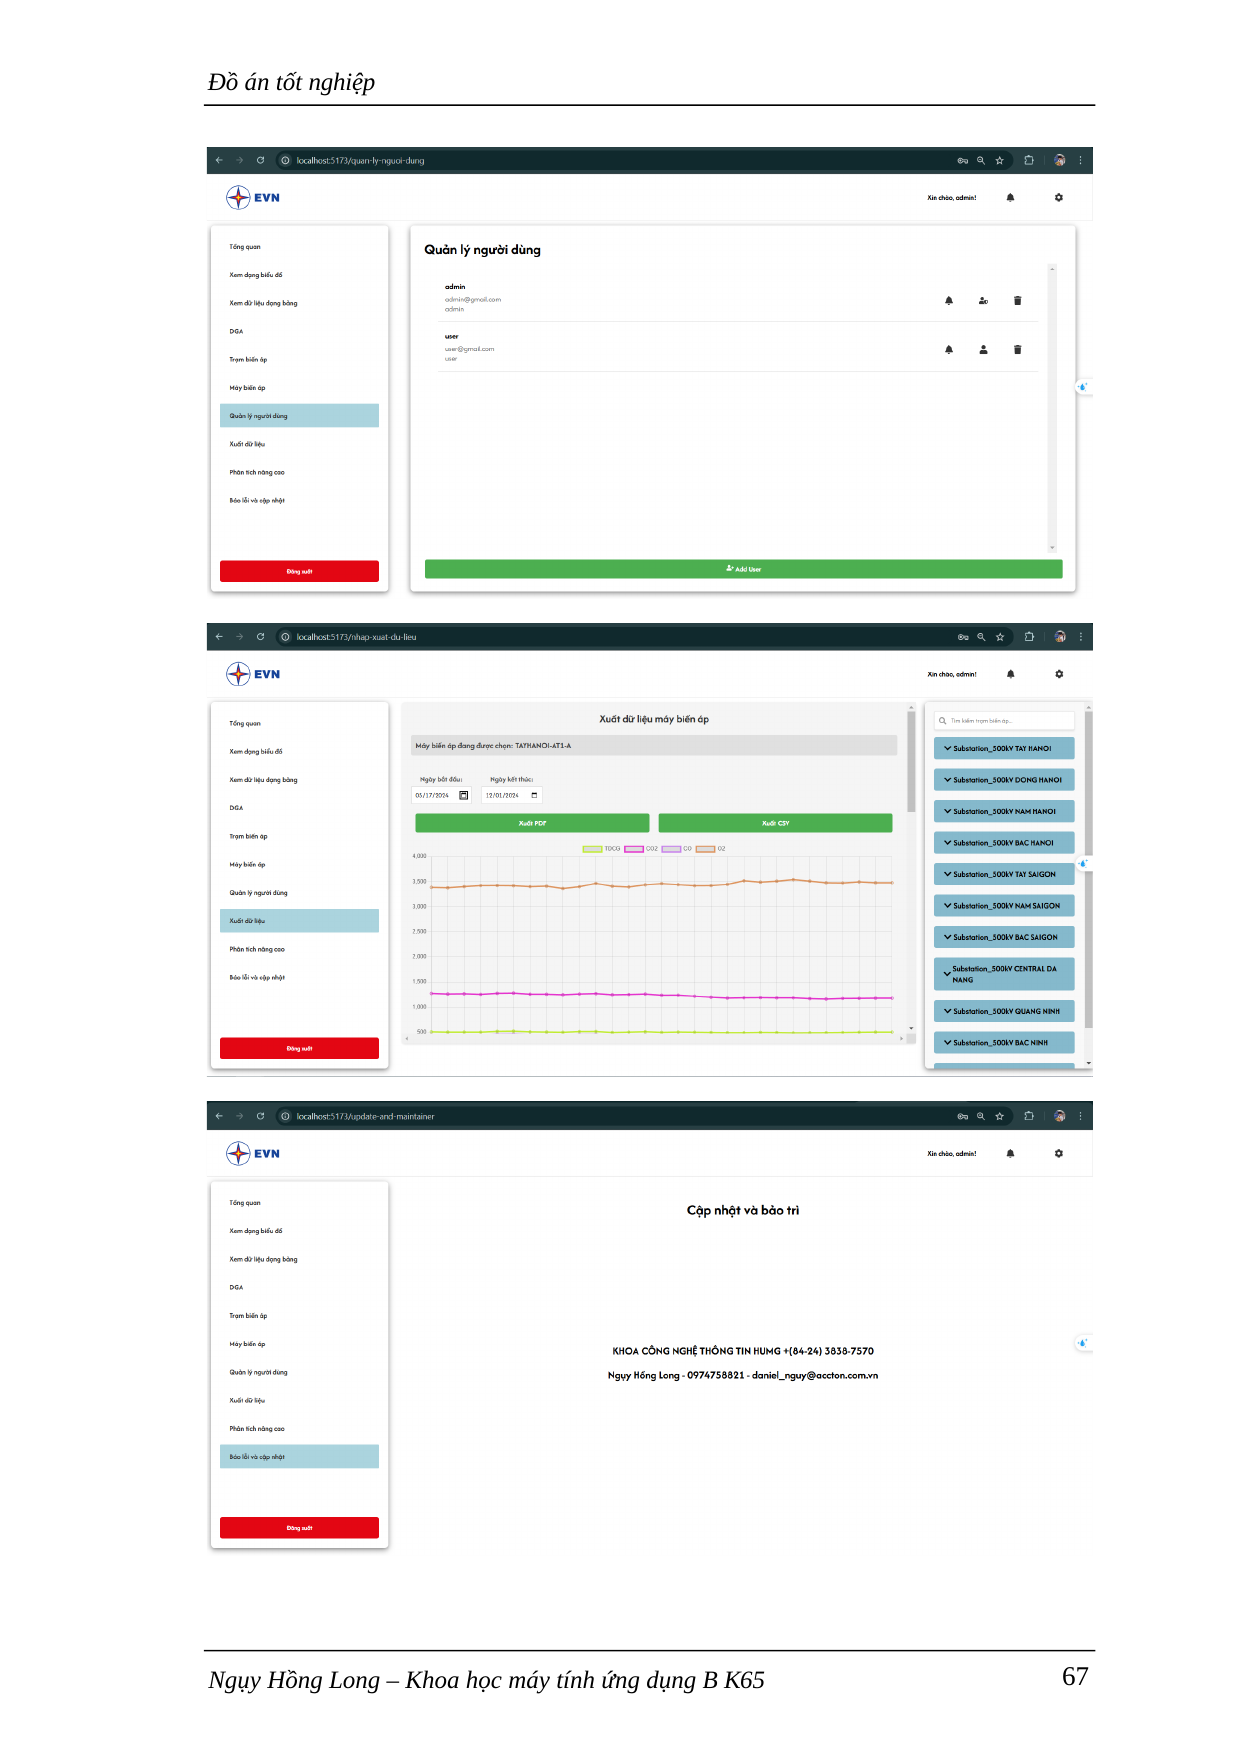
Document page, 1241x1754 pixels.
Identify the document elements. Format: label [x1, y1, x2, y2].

picture [206, 147, 1093, 599]
picture [206, 623, 1093, 1077]
picture [206, 1101, 1093, 1556]
